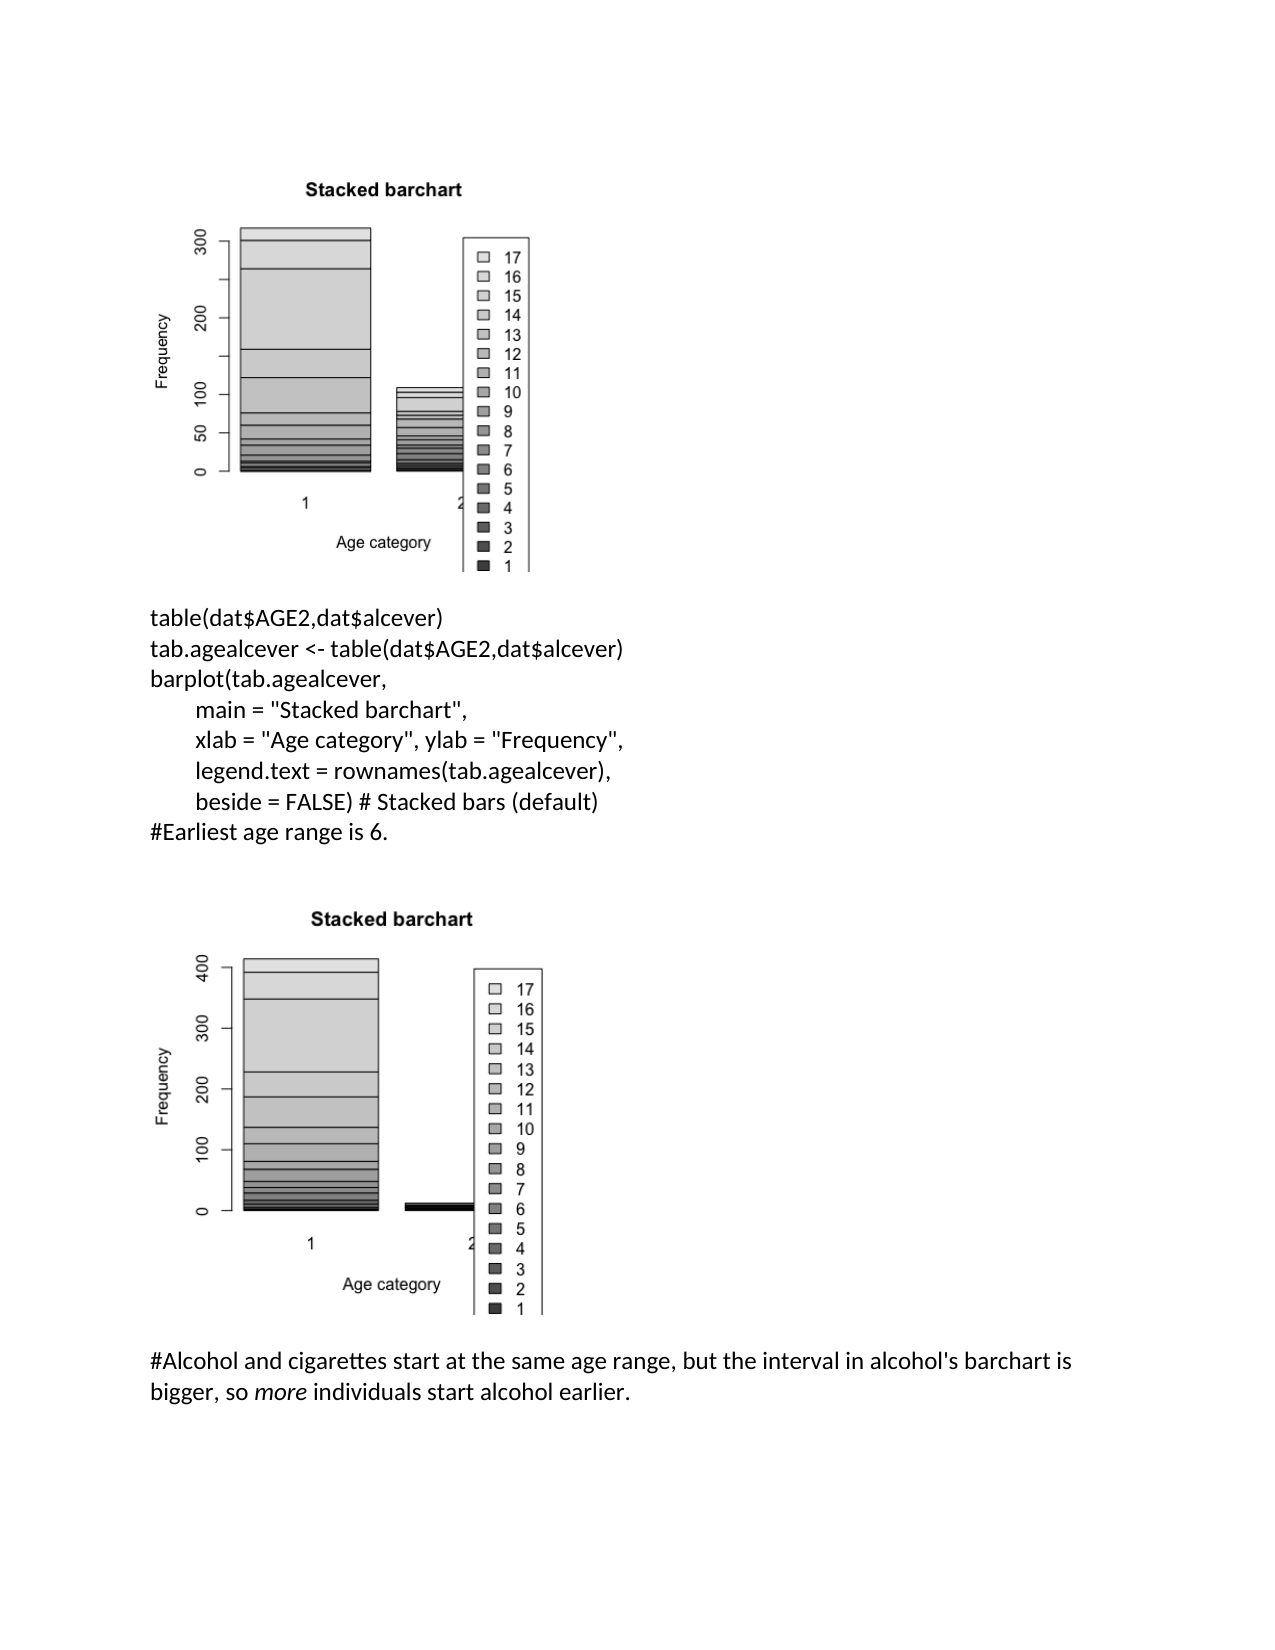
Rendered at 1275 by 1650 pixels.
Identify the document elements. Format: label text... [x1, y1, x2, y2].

picture [150, 877, 594, 1315]
text beside = FALSE) # Stacked bars (default) [150, 786, 1125, 816]
text barplot(tab.agealcever, [150, 663, 1125, 694]
text #Alcohol and cigarettes start at the same age range, but the interval in alcohol's barchart is bigger, so more individuals start alcohol earlier. [150, 1345, 1125, 1406]
text #Earliest age range is 6. [150, 816, 1125, 847]
text main = "Stacked barchart", [150, 694, 1125, 724]
text tab.agealcever <- table(dat$AGE2,dat$alcever) [150, 633, 1125, 663]
text table(dat$AGE2,dat$alcever) [150, 602, 1125, 633]
text xlab = "Age category", ylab = "Frequency", [150, 724, 1125, 755]
text legend.text = rownames(tab.agealcever), [150, 755, 1125, 786]
picture [150, 150, 578, 572]
